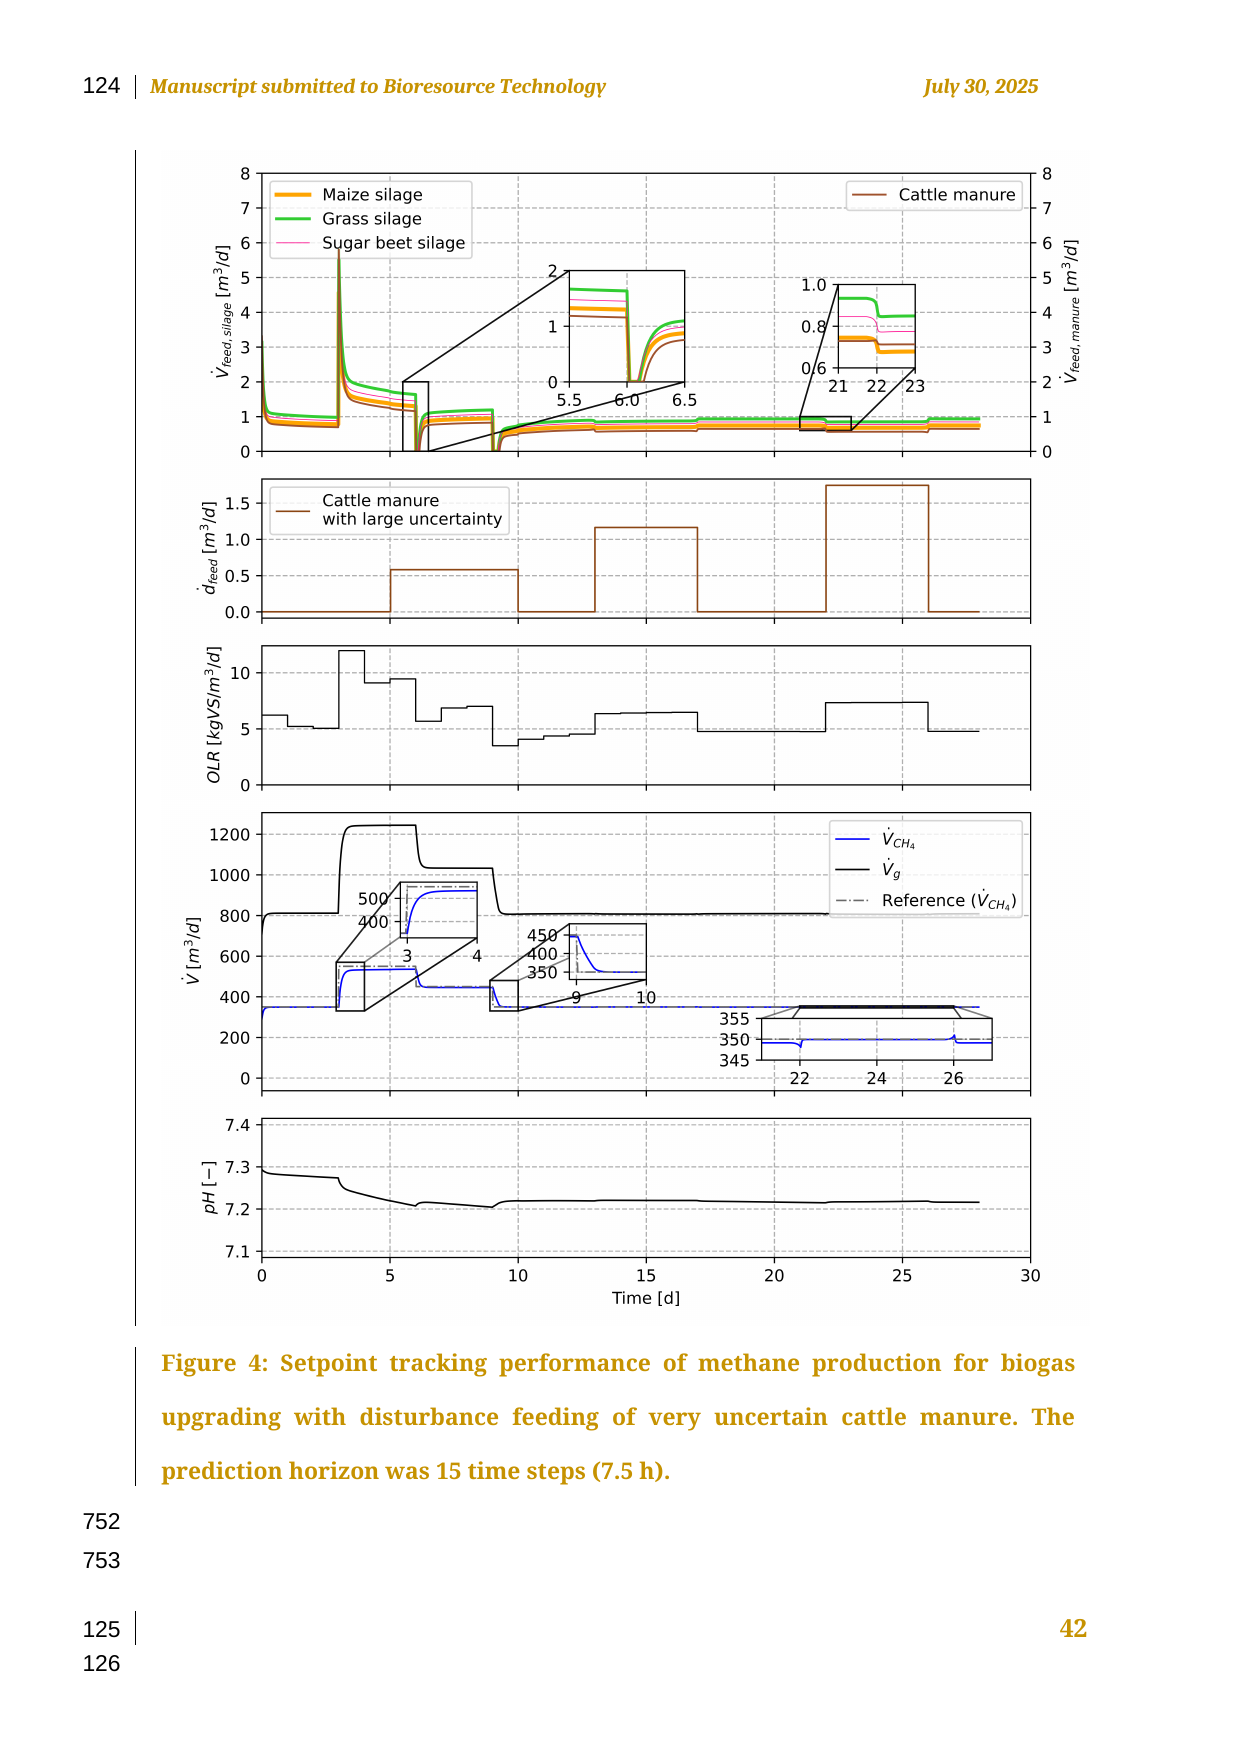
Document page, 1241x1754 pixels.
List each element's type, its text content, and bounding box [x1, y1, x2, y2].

table_cell Figure 4: Setpoint tracking performance of methane production for biogas upgrading with disturbance feeding of very uncertain cattle manure. The prediction horizon was 15 time steps (7.5 h). [150, 1347, 1091, 1508]
table_header [150, 150, 1091, 1347]
